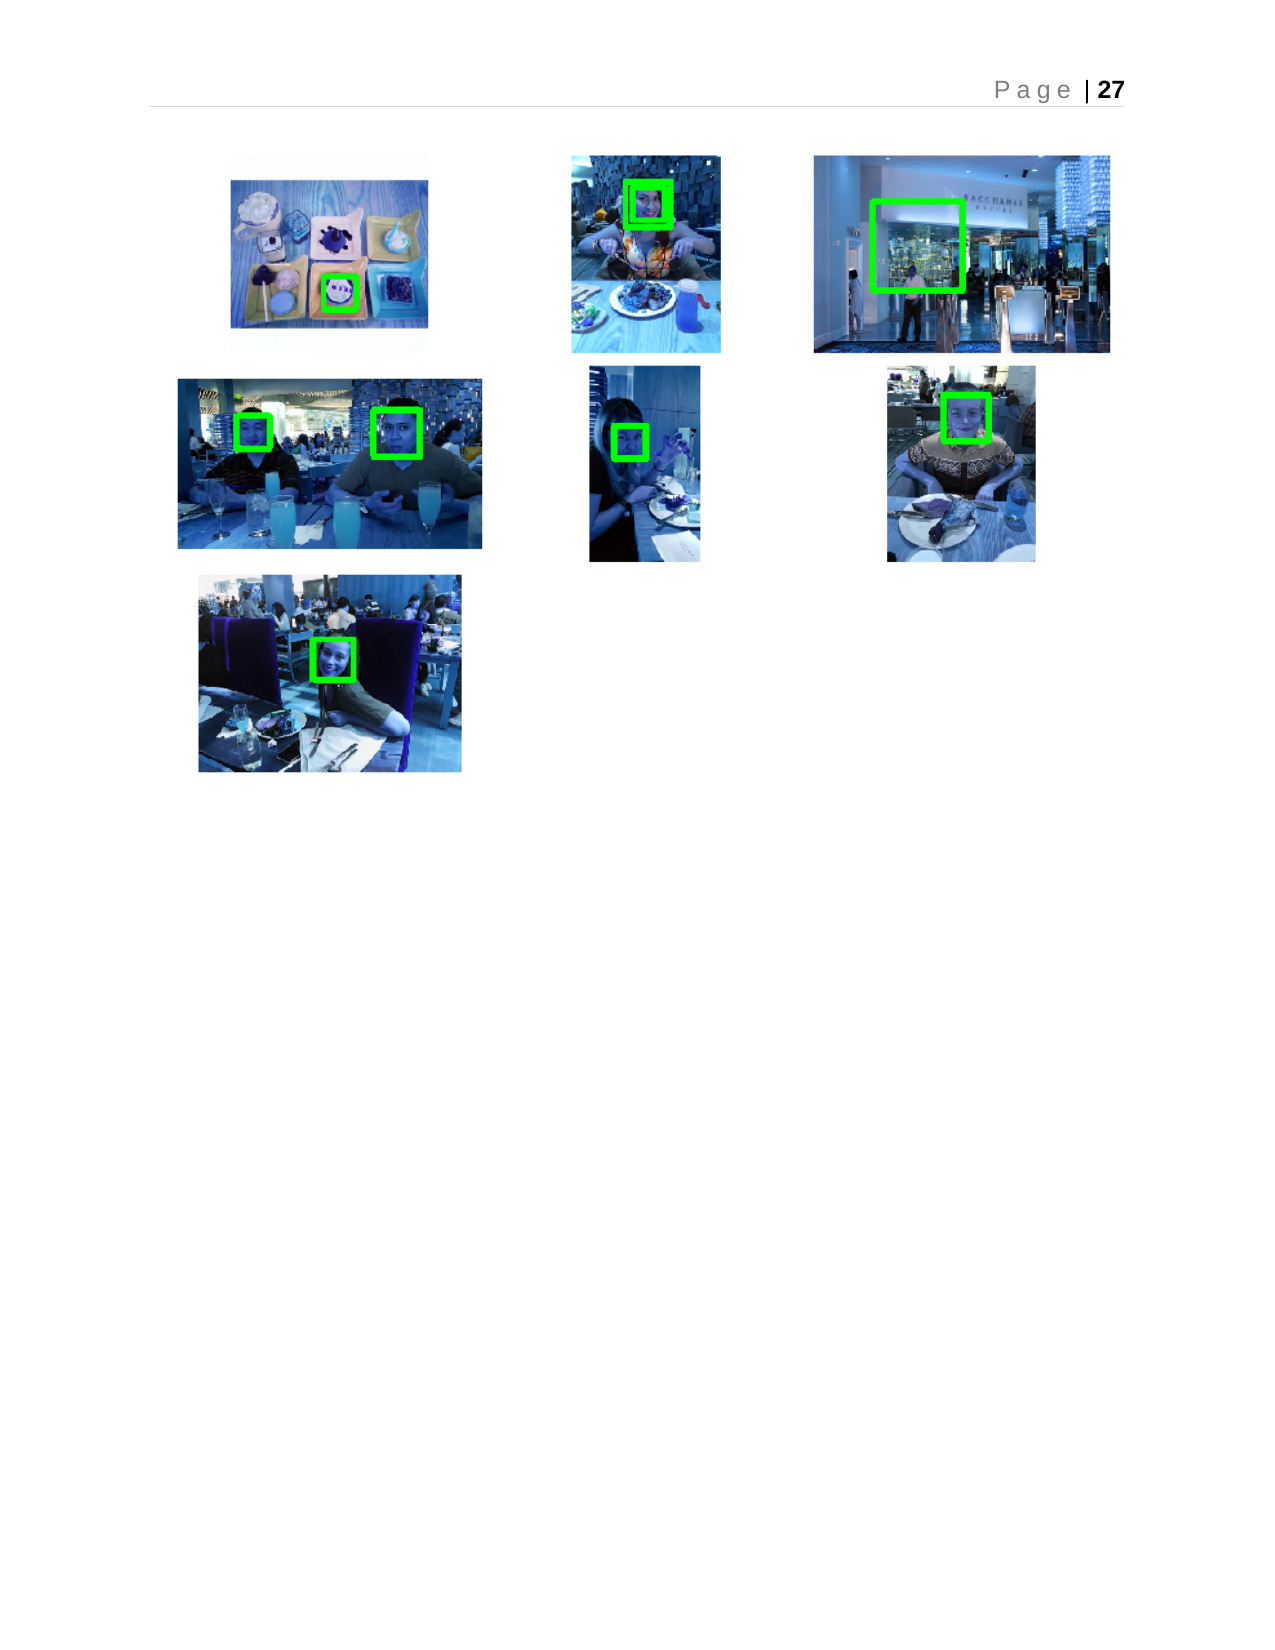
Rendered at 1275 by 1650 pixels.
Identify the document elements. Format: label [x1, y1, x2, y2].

picture [150, 150, 1125, 776]
